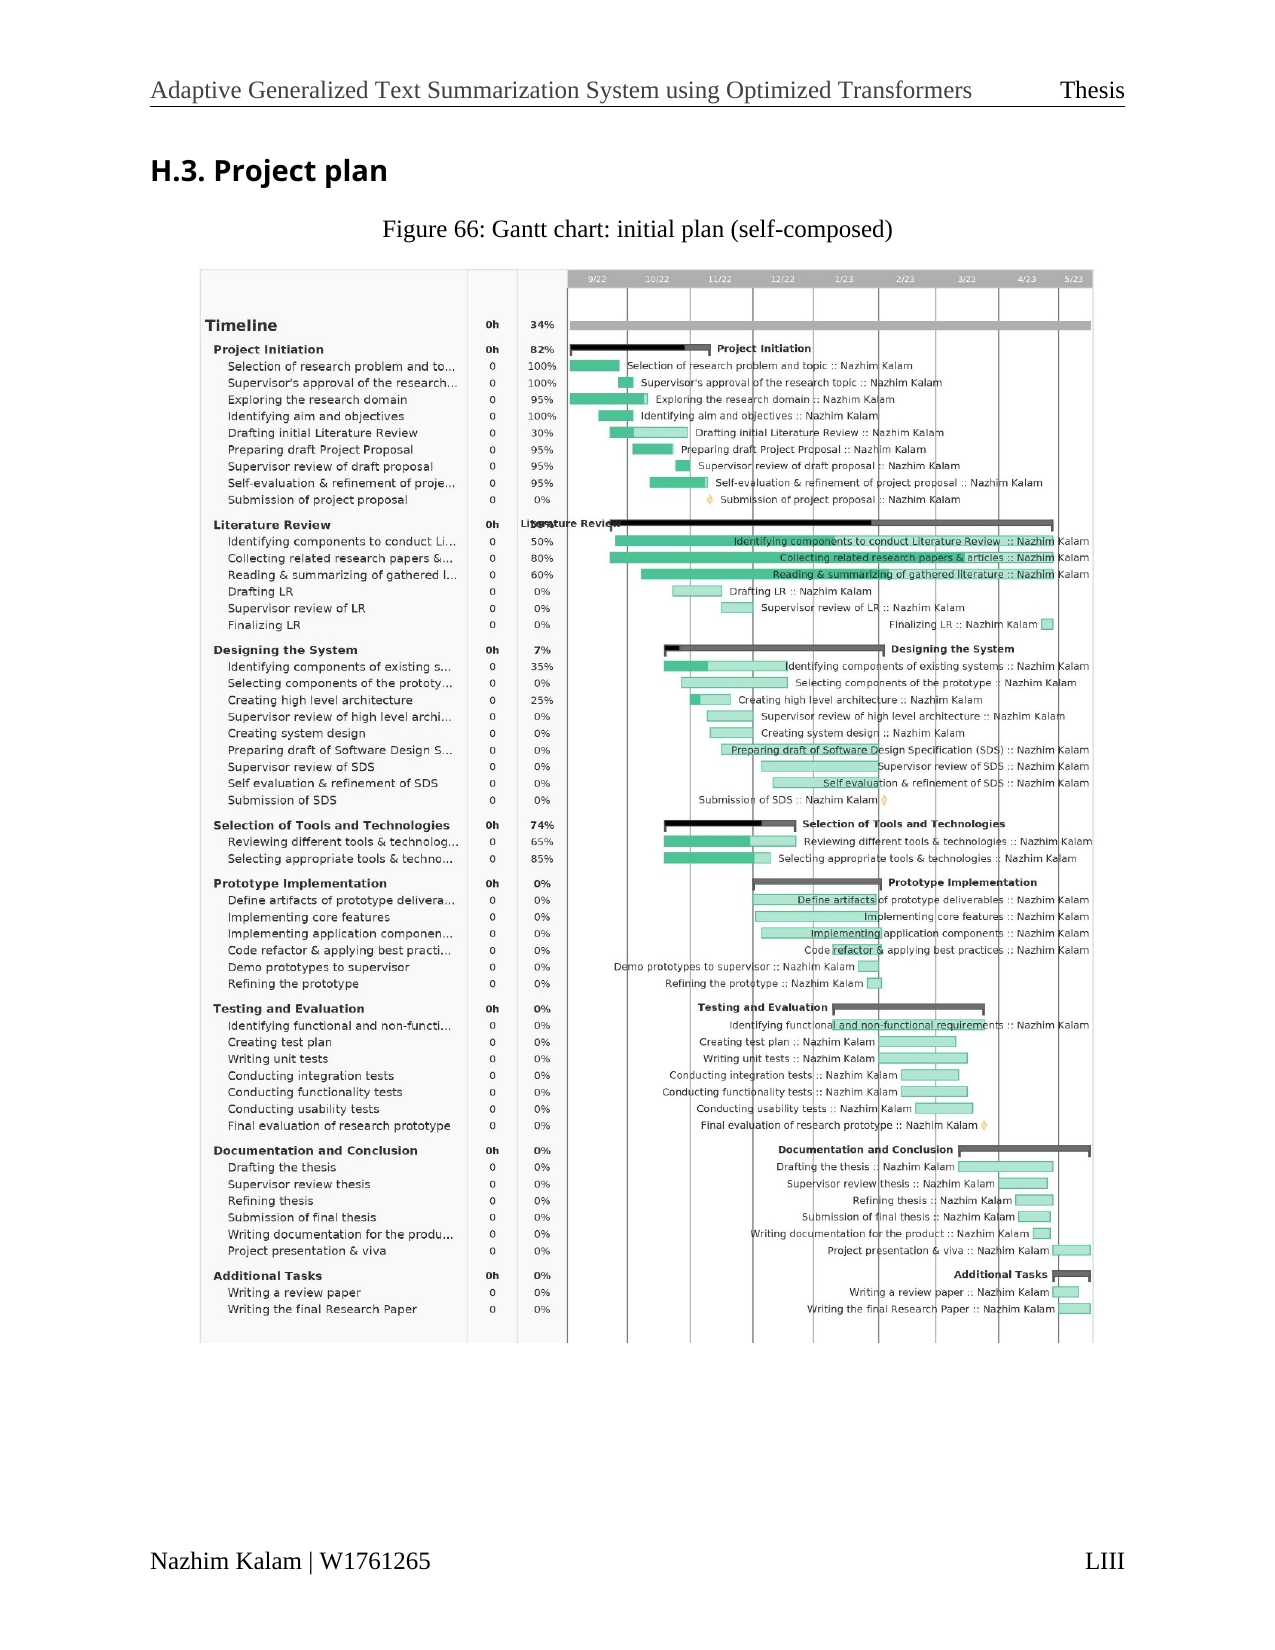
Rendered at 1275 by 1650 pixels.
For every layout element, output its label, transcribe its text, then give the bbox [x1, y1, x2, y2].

subtitle H.3. Project plan [150, 150, 1125, 190]
picture [150, 259, 1143, 1343]
